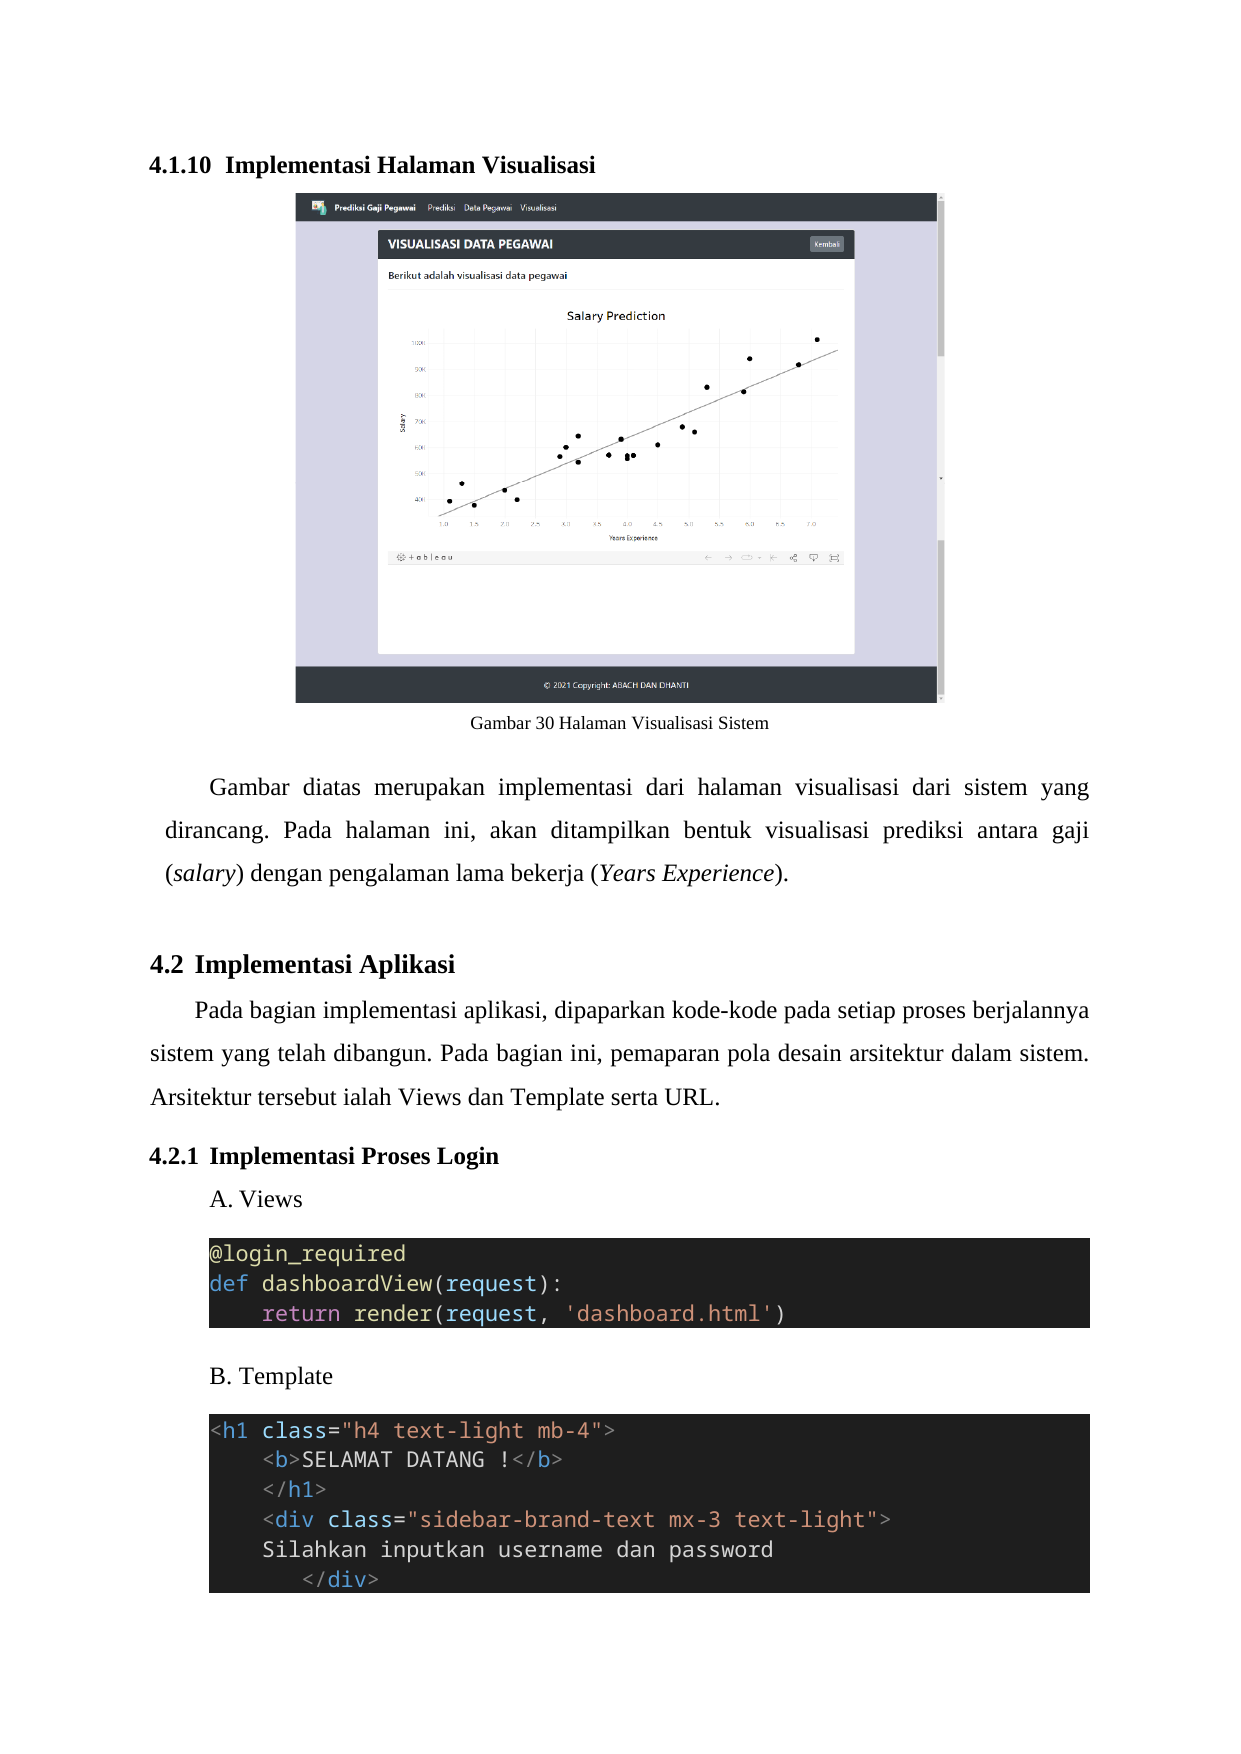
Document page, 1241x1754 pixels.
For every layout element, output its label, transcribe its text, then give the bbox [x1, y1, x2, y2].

text return render(request, 'dashboard.html') [209, 1298, 1090, 1328]
picture [295, 193, 945, 703]
text Pada bagian implementasi aplikasi, dipaparkan kode-kode pada setiap proses berjalannya sistem yang telah dibangun. Pada bagian ini, pemaparan pola desain arsitektur dalam sistem. Arsitektur tersebut ialah Views dan Template serta URL. [150, 995, 1090, 1110]
text Silahkan inputkan username dan password [209, 1534, 1090, 1563]
subtitle Implementasi Aplikasi [150, 949, 1090, 980]
text <div class="sidebar-brand-text mx-3 text-light"> [209, 1504, 1090, 1534]
text <h1 class="h4 text-light mb-4"> [209, 1414, 1090, 1444]
subtitle Implementasi Proses Login [149, 1141, 1090, 1170]
text <b>SELAMAT DATANG !</b> [209, 1444, 1090, 1474]
list Template [209, 1361, 1090, 1389]
text def dashboardView(request): [209, 1268, 1090, 1298]
text </div> [209, 1563, 1090, 1593]
list Views [209, 1184, 1090, 1213]
text Gambar diatas merupakan implementasi dari halaman visualisasi dari sistem yang dirancang. Pada halaman ini, akan ditampilkan bentuk visualisasi prediksi antara gaji (salary) dengan pengalaman lama bekerja (Years Experience). [165, 772, 1090, 887]
text @login_required [209, 1238, 1090, 1268]
text </h1> [209, 1474, 1090, 1504]
subtitle Implementasi Halaman Visualisasi [149, 150, 1090, 179]
